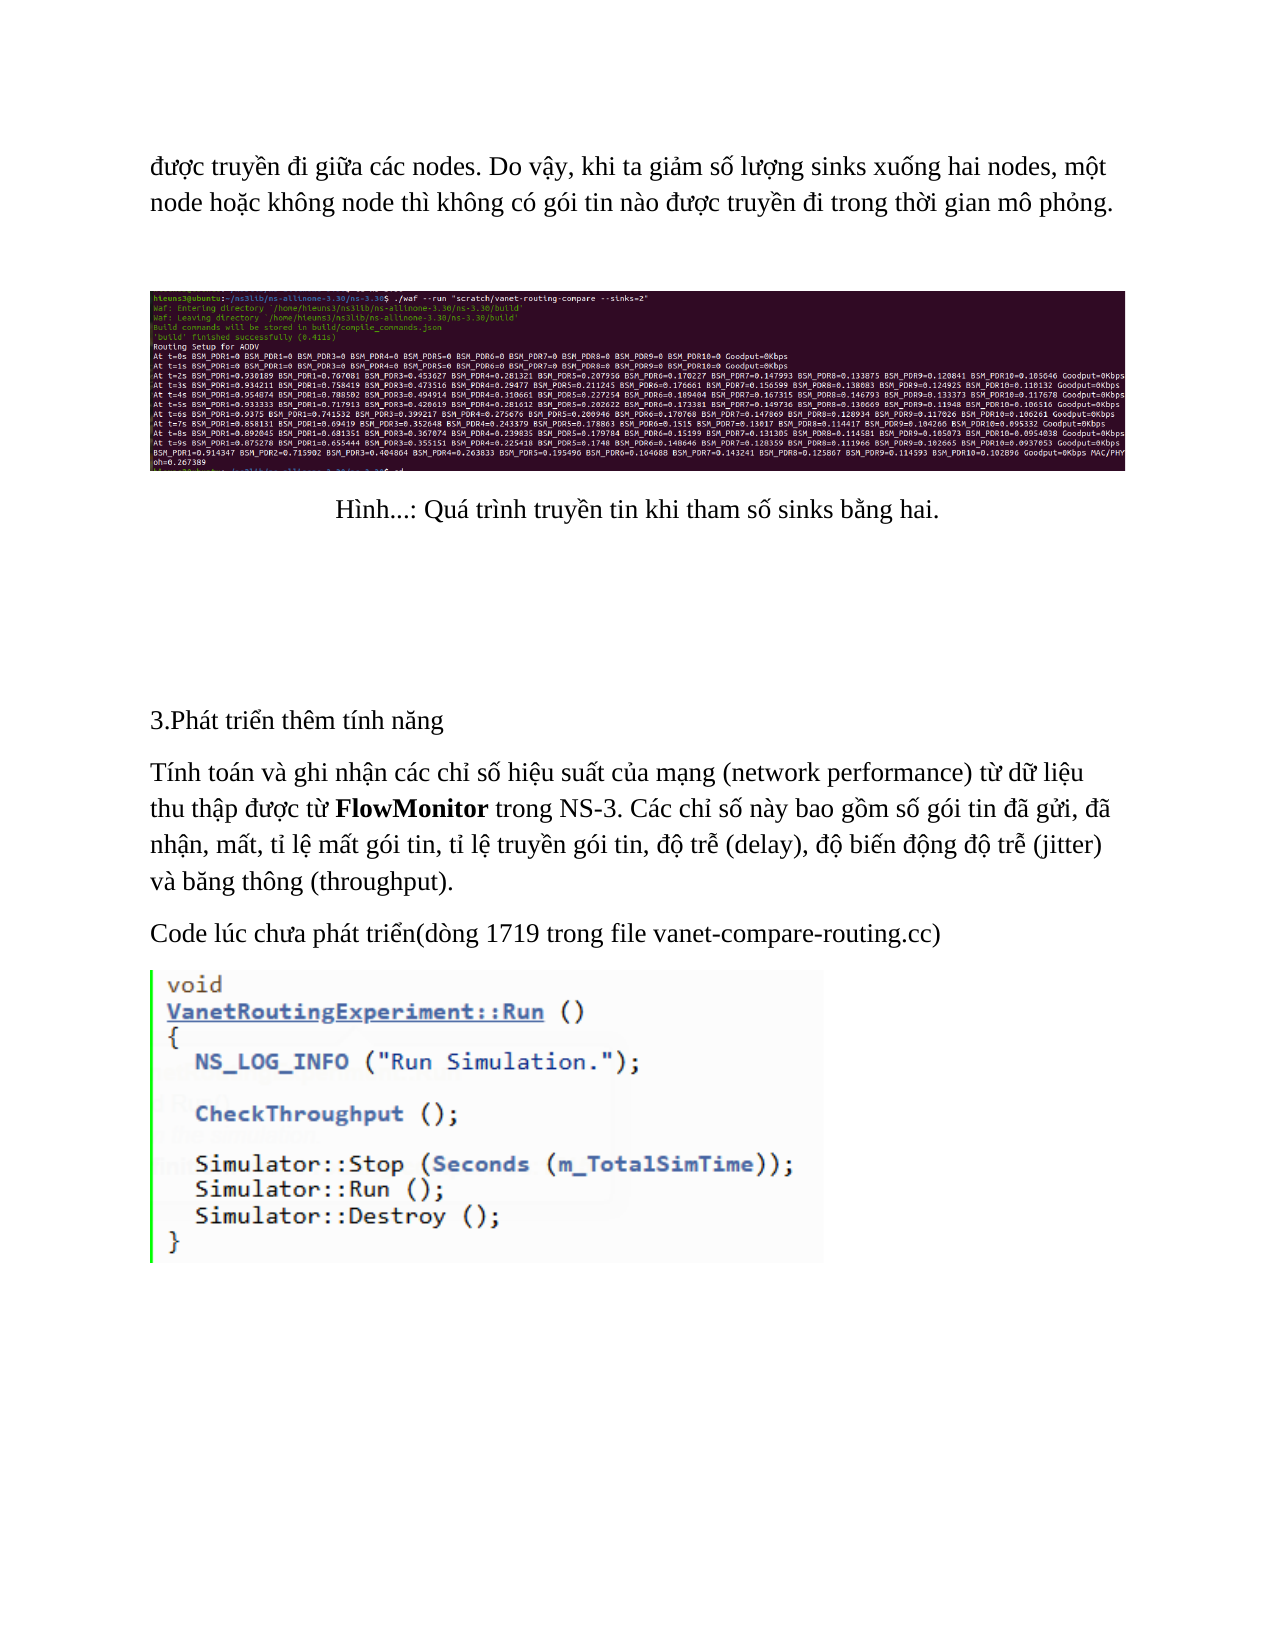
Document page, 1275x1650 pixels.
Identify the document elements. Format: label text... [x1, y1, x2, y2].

picture [150, 291, 1125, 471]
picture [150, 970, 824, 1263]
text Hình...: Quá trình truyền tin khi tham số sinks bằng hai. [150, 493, 1125, 524]
text Tính toán và ghi nhận các chỉ số hiệu suất của mạng (network performance) từ dữ liệu thu thập được từ FlowMonitor trong NS-3. Các chỉ số này bao gồm số gói tin đã gửi, đã nhận, mất, tỉ lệ mất gói tin, tỉ lệ truyền gói tin, độ trễ (delay), độ biến động độ trễ (jitter) và băng thông (throughput). [150, 756, 1125, 896]
text 3.Phát triển thêm tính năng [150, 704, 1125, 735]
text Code lúc chưa phát triển(dòng 1719 trong file vanet-compare-routing.cc) [150, 917, 1125, 948]
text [150, 150, 1125, 217]
